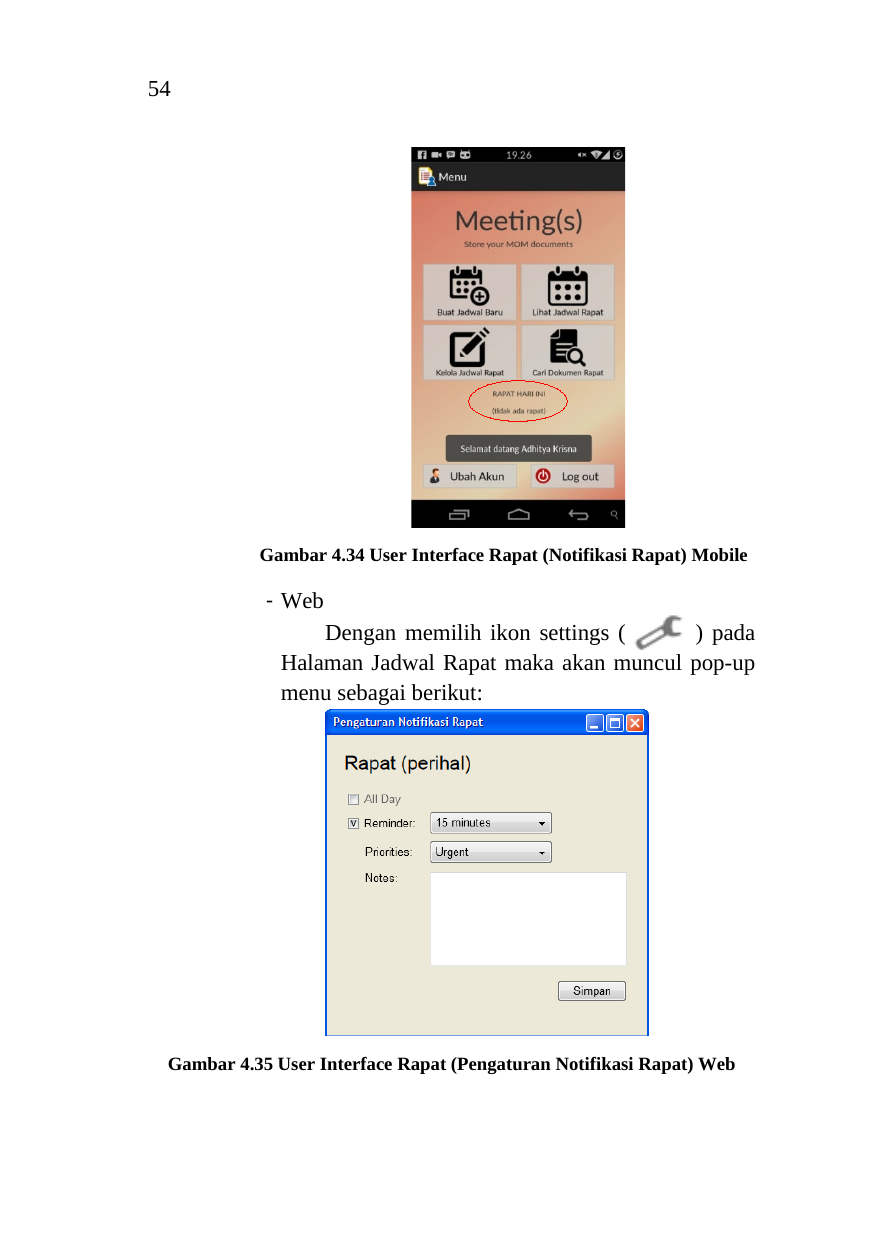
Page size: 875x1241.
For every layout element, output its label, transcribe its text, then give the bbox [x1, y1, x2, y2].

list Web [266, 587, 756, 614]
text Gambar 4.35 User Interface Rapat (Pengaturan Notifikasi Rapat) Web [148, 1052, 756, 1074]
text Gambar 4.34 User Interface Rapat (Notifikasi Rapat) Mobile [251, 544, 756, 566]
list Dengan memilih ikon settings ( ) pada Halaman Jadwal Rapat maka akan muncul pop-up menu sebagai berikut: [281, 619, 756, 706]
picture [632, 606, 686, 660]
picture [325, 709, 649, 1036]
picture [411, 147, 625, 528]
